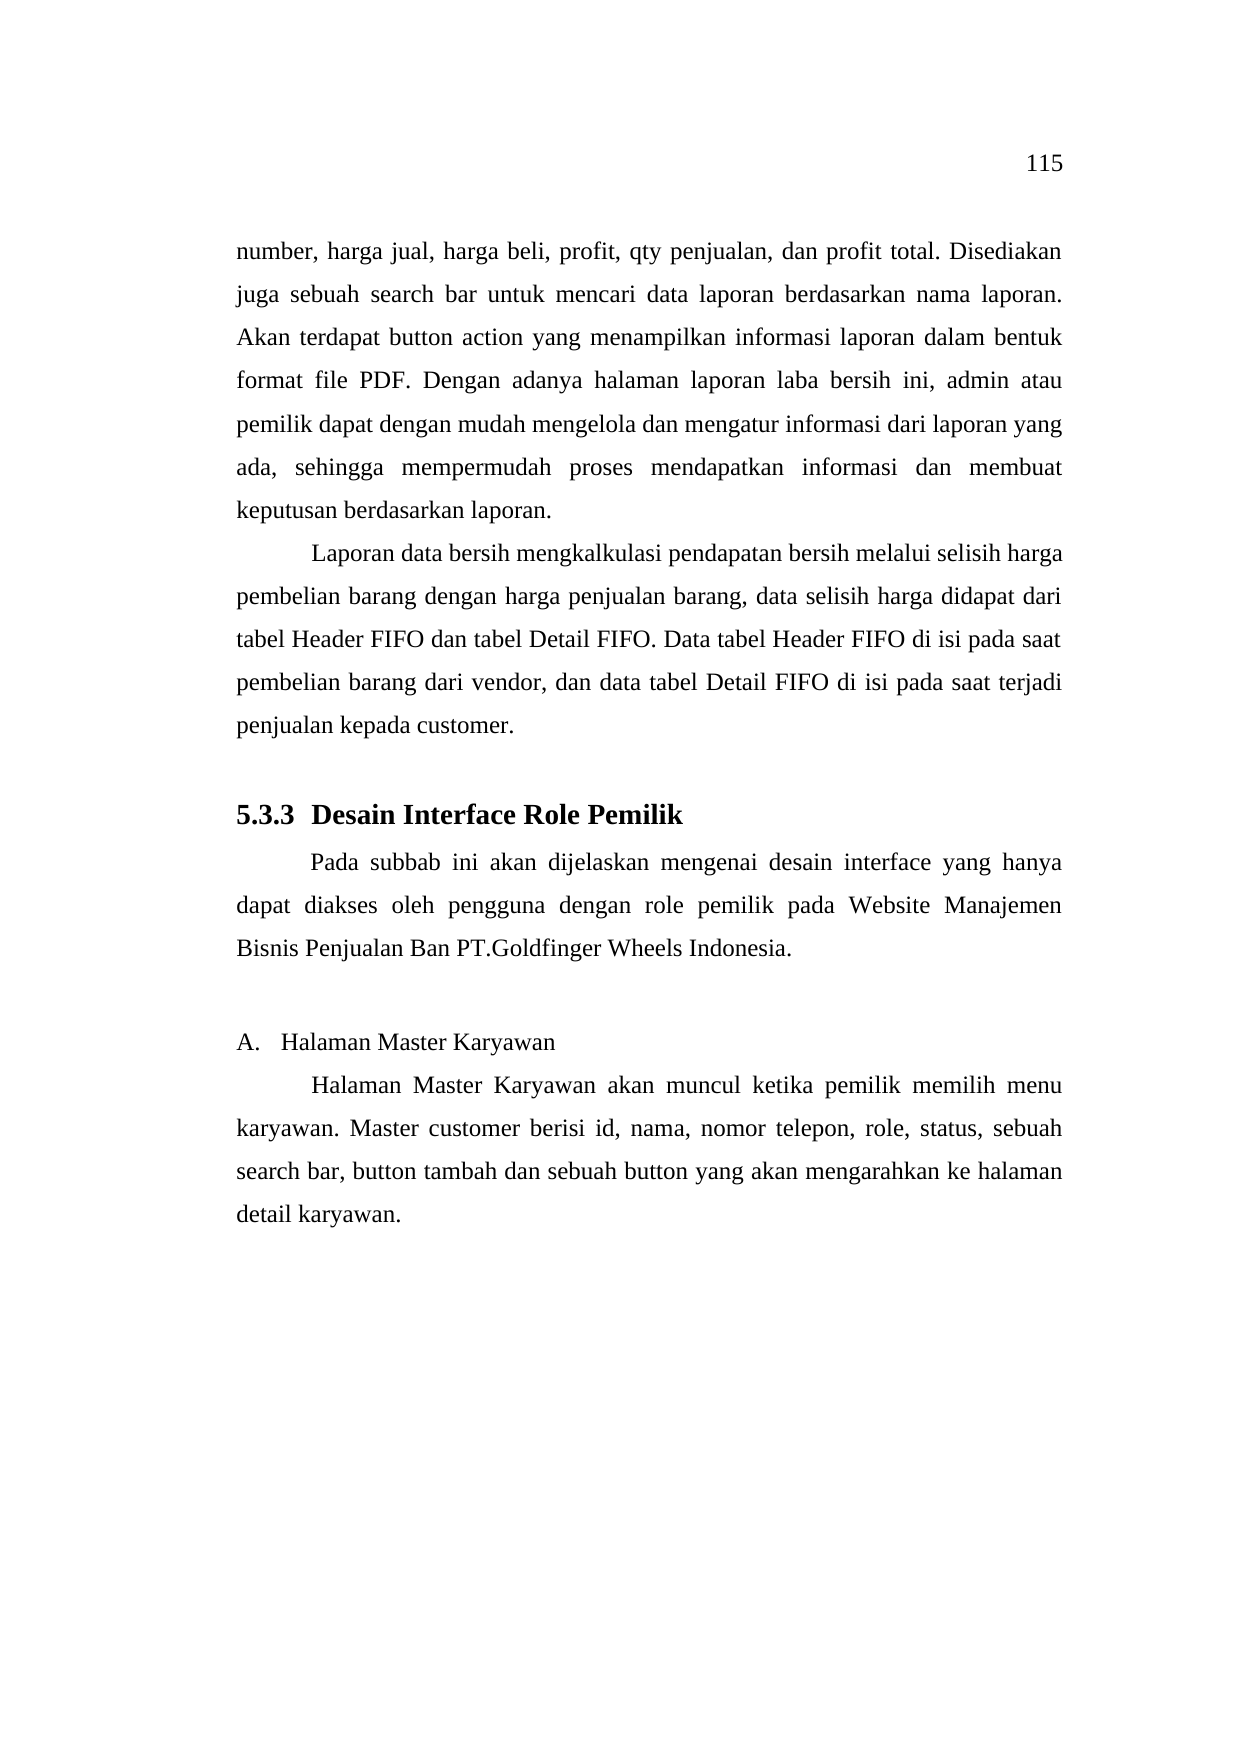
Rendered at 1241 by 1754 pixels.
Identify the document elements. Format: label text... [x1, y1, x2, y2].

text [236, 236, 1063, 524]
text Laporan data bersih mengkalkulasi pendapatan bersih melalui selisih harga pembelian barang dengan harga penjualan barang, data selisih harga didapat dari tabel Header FIFO dan tabel Detail FIFO. Data tabel Header FIFO di isi pada saat pembelian barang dari vendor, dan data tabel Detail FIFO di isi pada saat terjadi penjualan kepada customer. [236, 538, 1063, 739]
list Desain Interface Role Pemilik [236, 797, 1063, 830]
text Pada subbab ini akan dijelaskan mengenai desain interface yang hanya dapat diakses oleh pengguna dengan role pemilik pada Website Manajemen Bisnis Penjualan Ban PT.Goldfinger Wheels Indonesia. [236, 847, 1063, 962]
text Halaman Master Karyawan akan muncul ketika pemilik memilih menu karyawan. Master customer berisi id, nama, nomor telepon, role, status, sebuah search bar, button tambah dan sebuah button yang akan mengarahkan ke halaman detail karyawan. [236, 1070, 1063, 1228]
list Halaman Master Karyawan [236, 1027, 1063, 1056]
